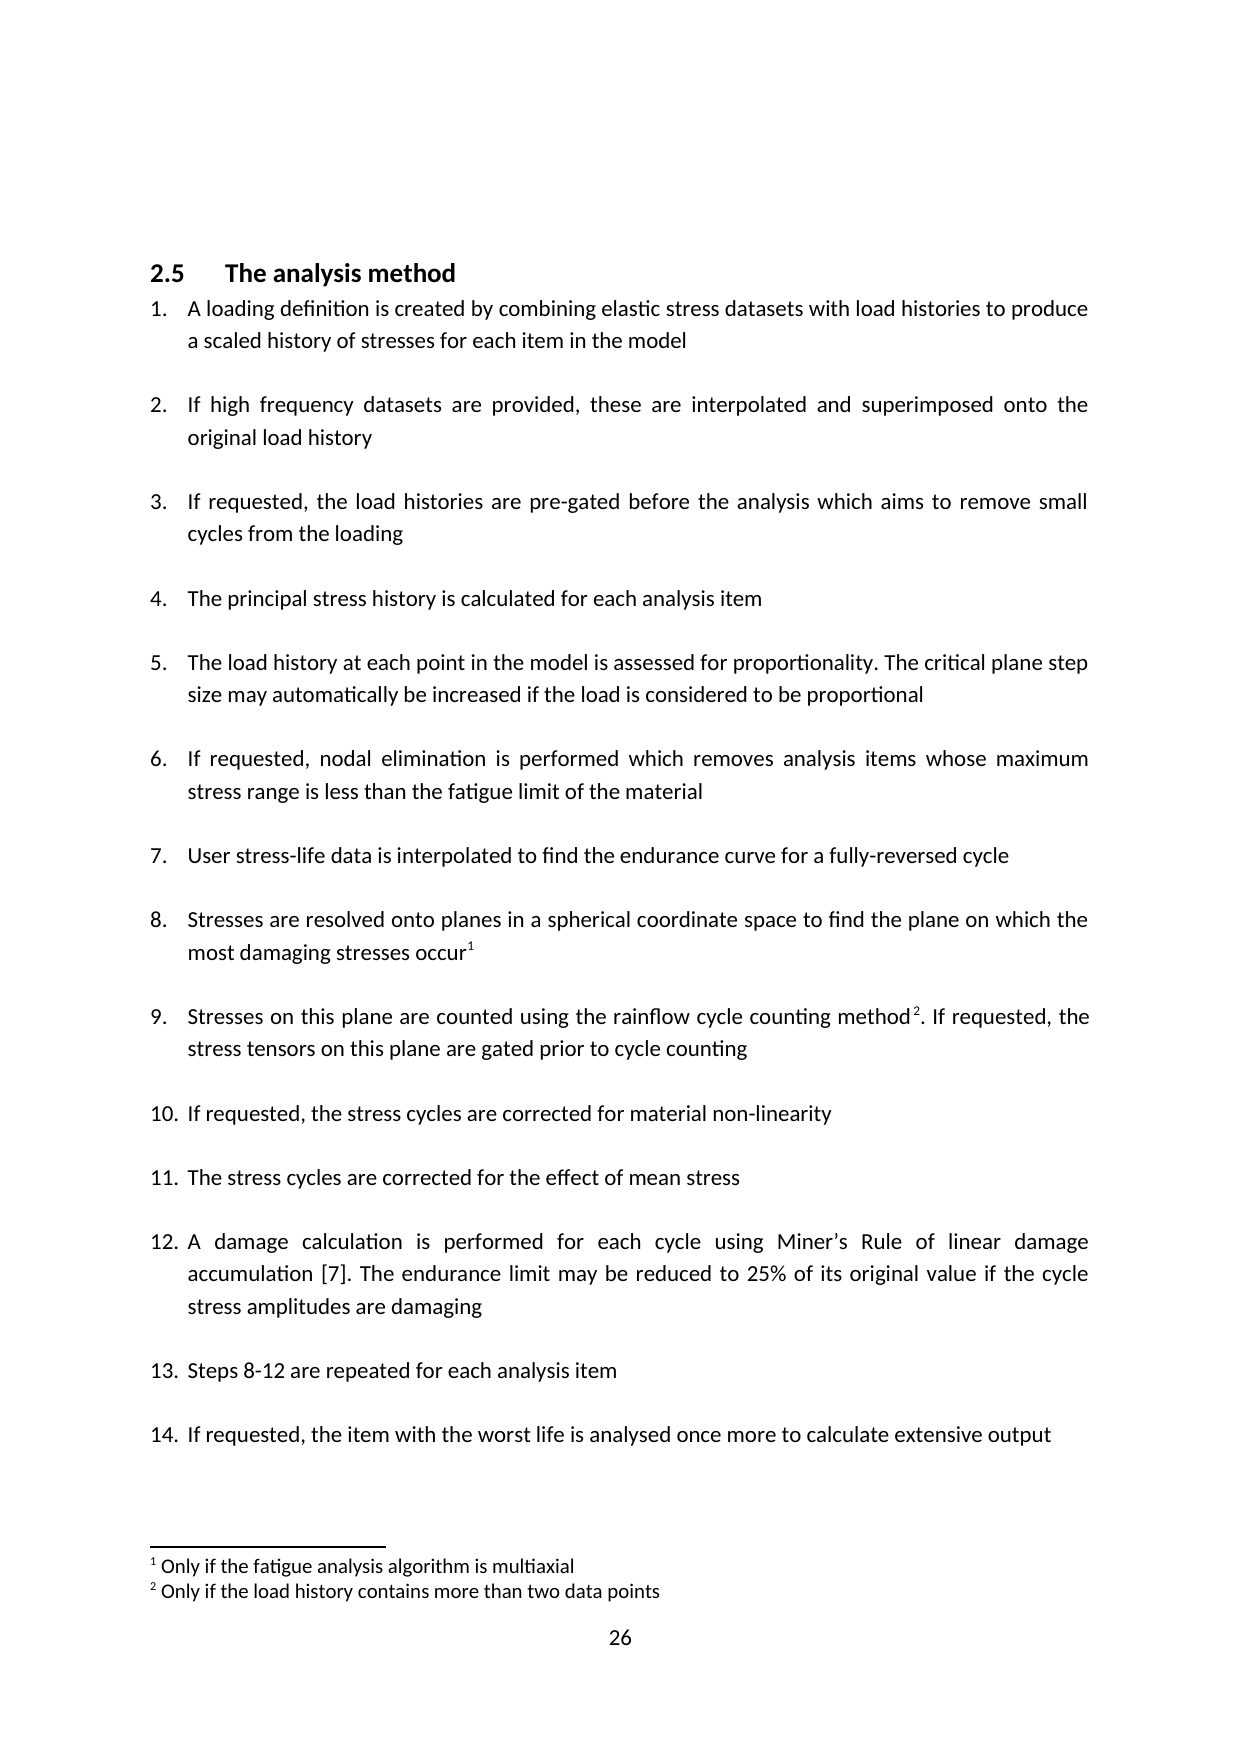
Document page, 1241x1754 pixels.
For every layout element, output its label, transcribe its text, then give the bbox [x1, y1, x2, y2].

list Steps 8-12 are repeated for each analysis item [150, 1356, 1090, 1384]
list If high frequency datasets are provided, these are interpolated and superimposed onto the original load history [150, 391, 1090, 451]
list If requested, the load histories are pre-gated before the analysis which aims to remove small cycles from the loading [150, 487, 1090, 547]
list A loading definition is created by combining elastic stress datasets with load histories to produce a scaled history of stresses for each item in the model [150, 294, 1090, 354]
subtitle 2.5 The analysis method [150, 256, 1090, 289]
list Stresses on this plane are counted using the rainflow cycle counting method. If requested, the stress tensors on this plane are gated prior to cycle counting [150, 1002, 1090, 1062]
list If requested, nodal elimination is performed which removes analysis items whose maximum stress range is less than the fatigue limit of the material [150, 744, 1090, 805]
list The principal stress history is calculated for each analysis item [150, 584, 1090, 612]
list The load history at each point in the model is assessed for proportionality. The critical plane step size may automatically be increased if the load is considered to be proportional [150, 648, 1090, 708]
list User stress-life data is interpolated to find the endurance curve for a fully-reversed cycle [150, 841, 1090, 869]
list A damage calculation is performed for each cycle using Miner’s Rule of linear damage accumulation. The endurance limit may be reduced to 25% of its original value if the cycle stress amplitudes are damaging [150, 1227, 1090, 1320]
list Stresses are resolved onto planes in a spherical coordinate space to find the plane on which the most damaging stresses occur [150, 906, 1090, 966]
list If requested, the stress cycles are corrected for material non-linearity [150, 1099, 1090, 1127]
list If requested, the item with the worst life is analysed once more to calculate extensive output [150, 1421, 1090, 1448]
list The stress cycles are corrected for the effect of mean stress [150, 1163, 1090, 1191]
